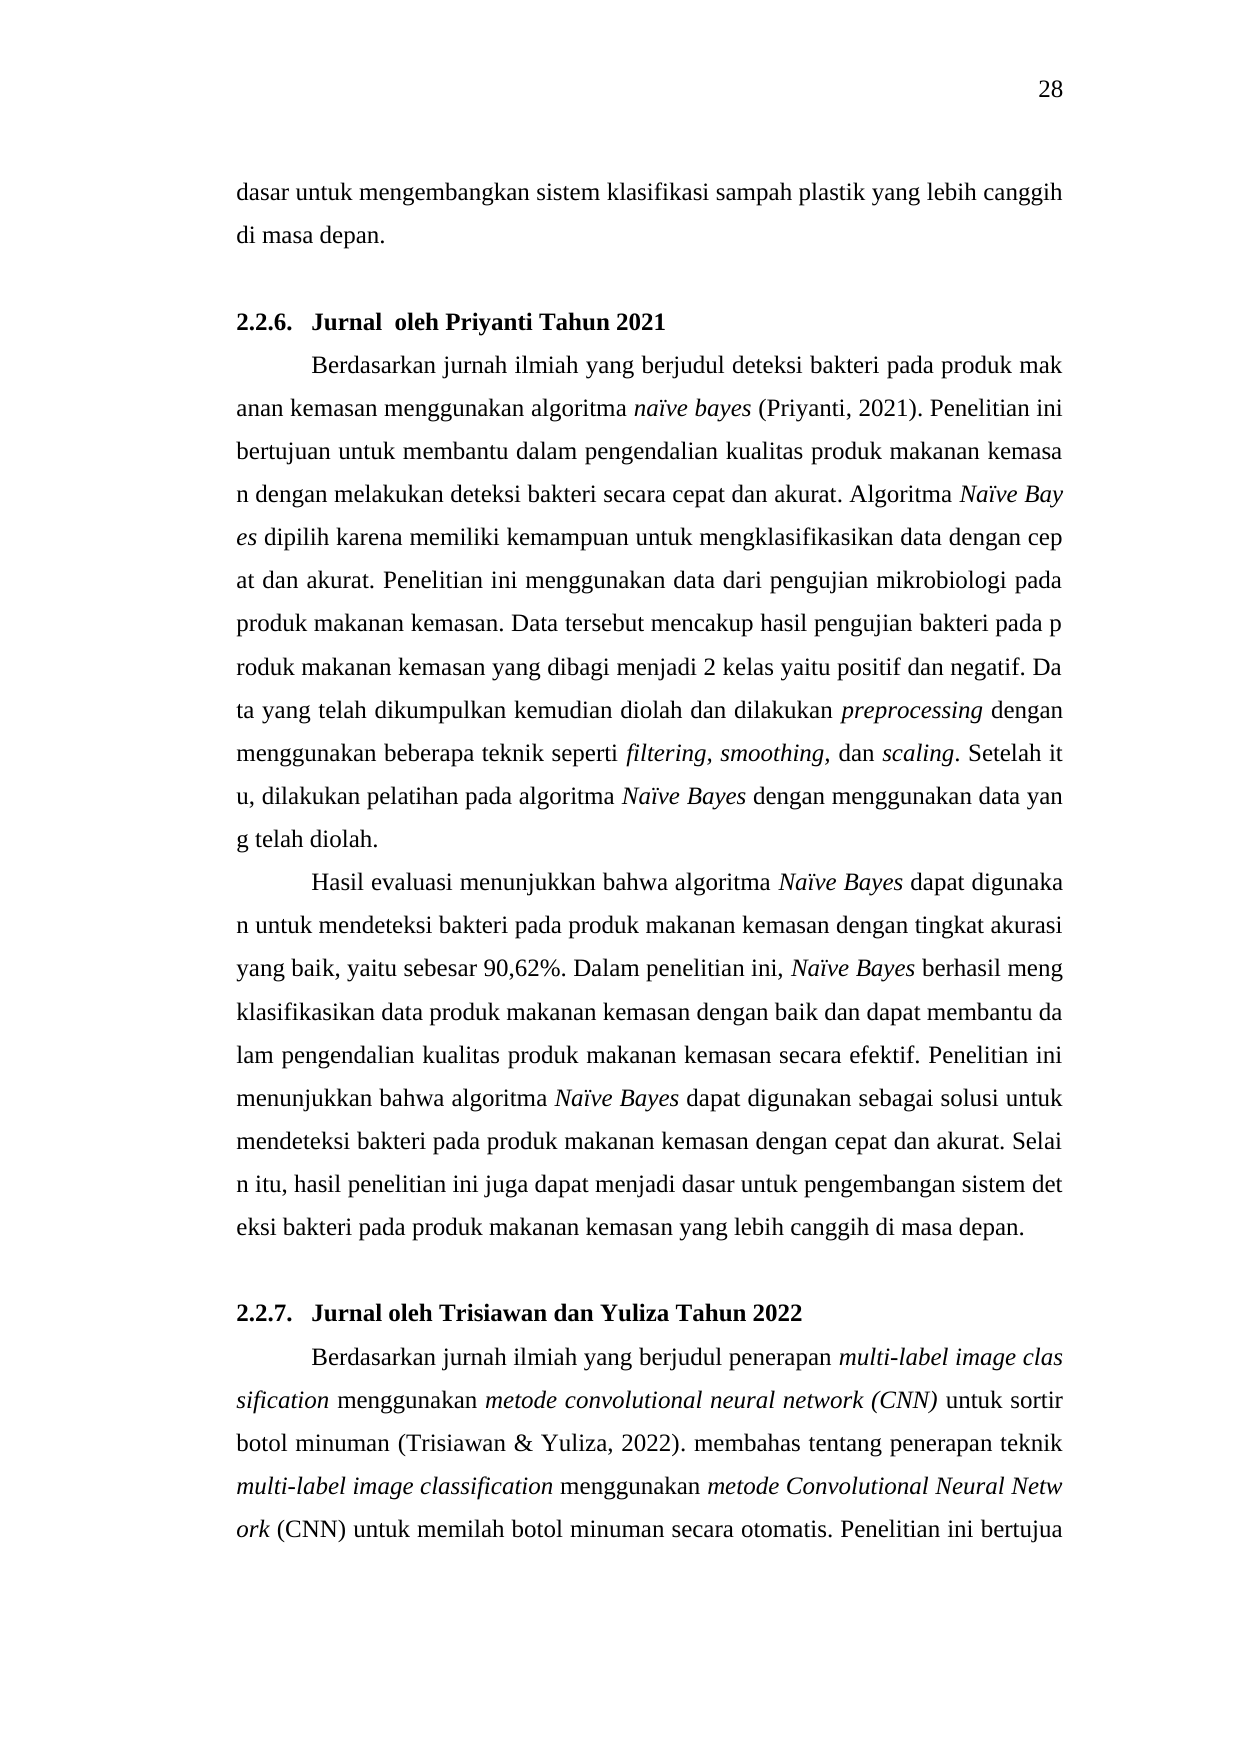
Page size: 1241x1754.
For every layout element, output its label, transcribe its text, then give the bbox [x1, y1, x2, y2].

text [236, 177, 1063, 249]
subtitle Jurnal oleh Priyanti Tahun 2021 [236, 307, 1063, 335]
subtitle Jurnal oleh Trisiawan dan Yuliza Tahun 2022 [236, 1298, 1063, 1327]
text Berdasarkan jurnah ilmiah yang berjudul deteksi bakteri pada produk makanan kemasan menggunakan algoritma naïve bayes (Priyanti, 2021). Penelitian ini bertujuan untuk membantu dalam pengendalian kualitas produk makanan kemasan dengan melakukan deteksi bakteri secara cepat dan akurat. Algoritma Naïve Bayes dipilih karena memiliki kemampuan untuk mengklasifikasikan data dengan cepat dan akurat. Penelitian ini menggunakan data dari pengujian mikrobiologi pada produk makanan kemasan. Data tersebut mencakup hasil pengujian bakteri pada produk makanan kemasan yang dibagi menjadi 2 kelas yaitu positif dan negatif. Data yang telah dikumpulkan kemudian diolah dan dilakukan preprocessing dengan menggunakan beberapa teknik seperti filtering, smoothing, dan scaling. Setelah itu, dilakukan pelatihan pada algoritma Naïve Bayes dengan menggunakan data yang telah diolah. [236, 350, 1063, 853]
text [236, 1342, 1063, 1543]
text Hasil evaluasi menunjukkan bahwa algoritma Naïve Bayes dapat digunakan untuk mendeteksi bakteri pada produk makanan kemasan dengan tingkat akurasi yang baik, yaitu sebesar 90,62%. Dalam penelitian ini, Naïve Bayes berhasil mengklasifikasikan data produk makanan kemasan dengan baik dan dapat membantu dalam pengendalian kualitas produk makanan kemasan secara efektif. Penelitian ini menunjukkan bahwa algoritma Naïve Bayes dapat digunakan sebagai solusi untuk mendeteksi bakteri pada produk makanan kemasan dengan cepat dan akurat. Selain itu, hasil penelitian ini juga dapat menjadi dasar untuk pengembangan sistem deteksi bakteri pada produk makanan kemasan yang lebih canggih di masa depan. [236, 867, 1063, 1241]
